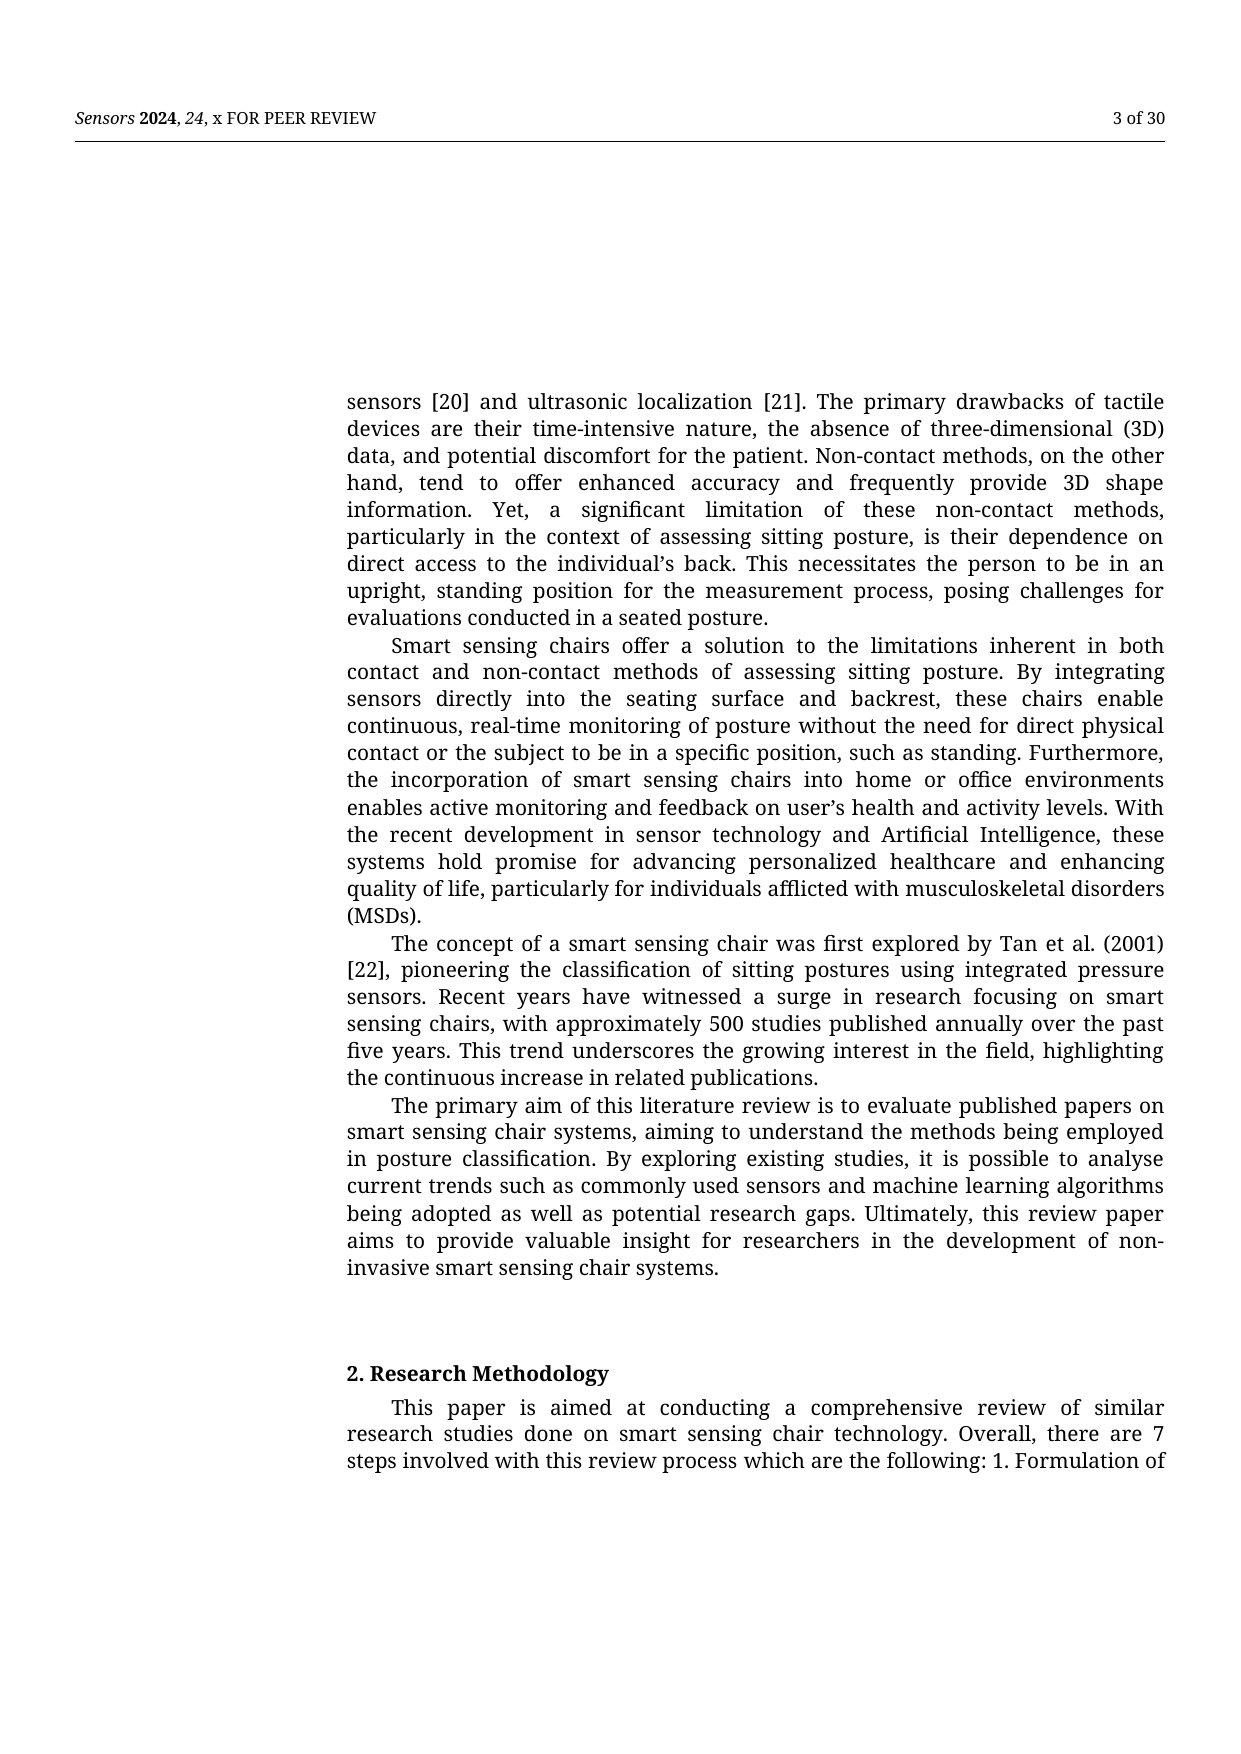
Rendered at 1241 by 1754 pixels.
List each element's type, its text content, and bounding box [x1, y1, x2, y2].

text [347, 388, 1165, 632]
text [347, 1393, 1165, 1475]
text The concept of a smart sensing chair was first explored by Tan et al. (2001) [22], pioneering the classification of sitting postures using integrated pressure sensors. Recent years have witnessed a surge in research focusing on smart sensing chairs, with approximately 500 studies published annually over the past five years. This trend underscores the growing interest in the field, highlighting the continuous increase in related publications. [347, 929, 1165, 1092]
text The primary aim of this literature review is to evaluate published papers on smart sensing chair systems, aiming to understand the methods being employed in posture classification. By exploring existing studies, it is possible to analyse current trends such as commonly used sensors and machine learning algorithms being adopted as well as potential research gaps. Ultimately, this review paper aims to provide valuable insight for researchers in the development of non-invasive smart sensing chair systems. [347, 1092, 1165, 1281]
subtitle 2. Research Methodology [347, 1360, 1165, 1387]
text Smart sensing chairs offer a solution to the limitations inherent in both contact and non-contact methods of assessing sitting posture. By integrating sensors directly into the seating surface and backrest, these chairs enable continuous, real-time monitoring of posture without the need for direct physical contact or the subject to be in a specific position, such as standing. Furthermore, the incorporation of smart sensing chairs into home or office environments enables active monitoring and feedback on user’s health and activity levels. With the recent development in sensor technology and Artificial Intelligence, these systems hold promise for advancing personalized healthcare and enhancing quality of life, particularly for individuals afflicted with musculoskeletal disorders (MSDs). [347, 632, 1165, 929]
